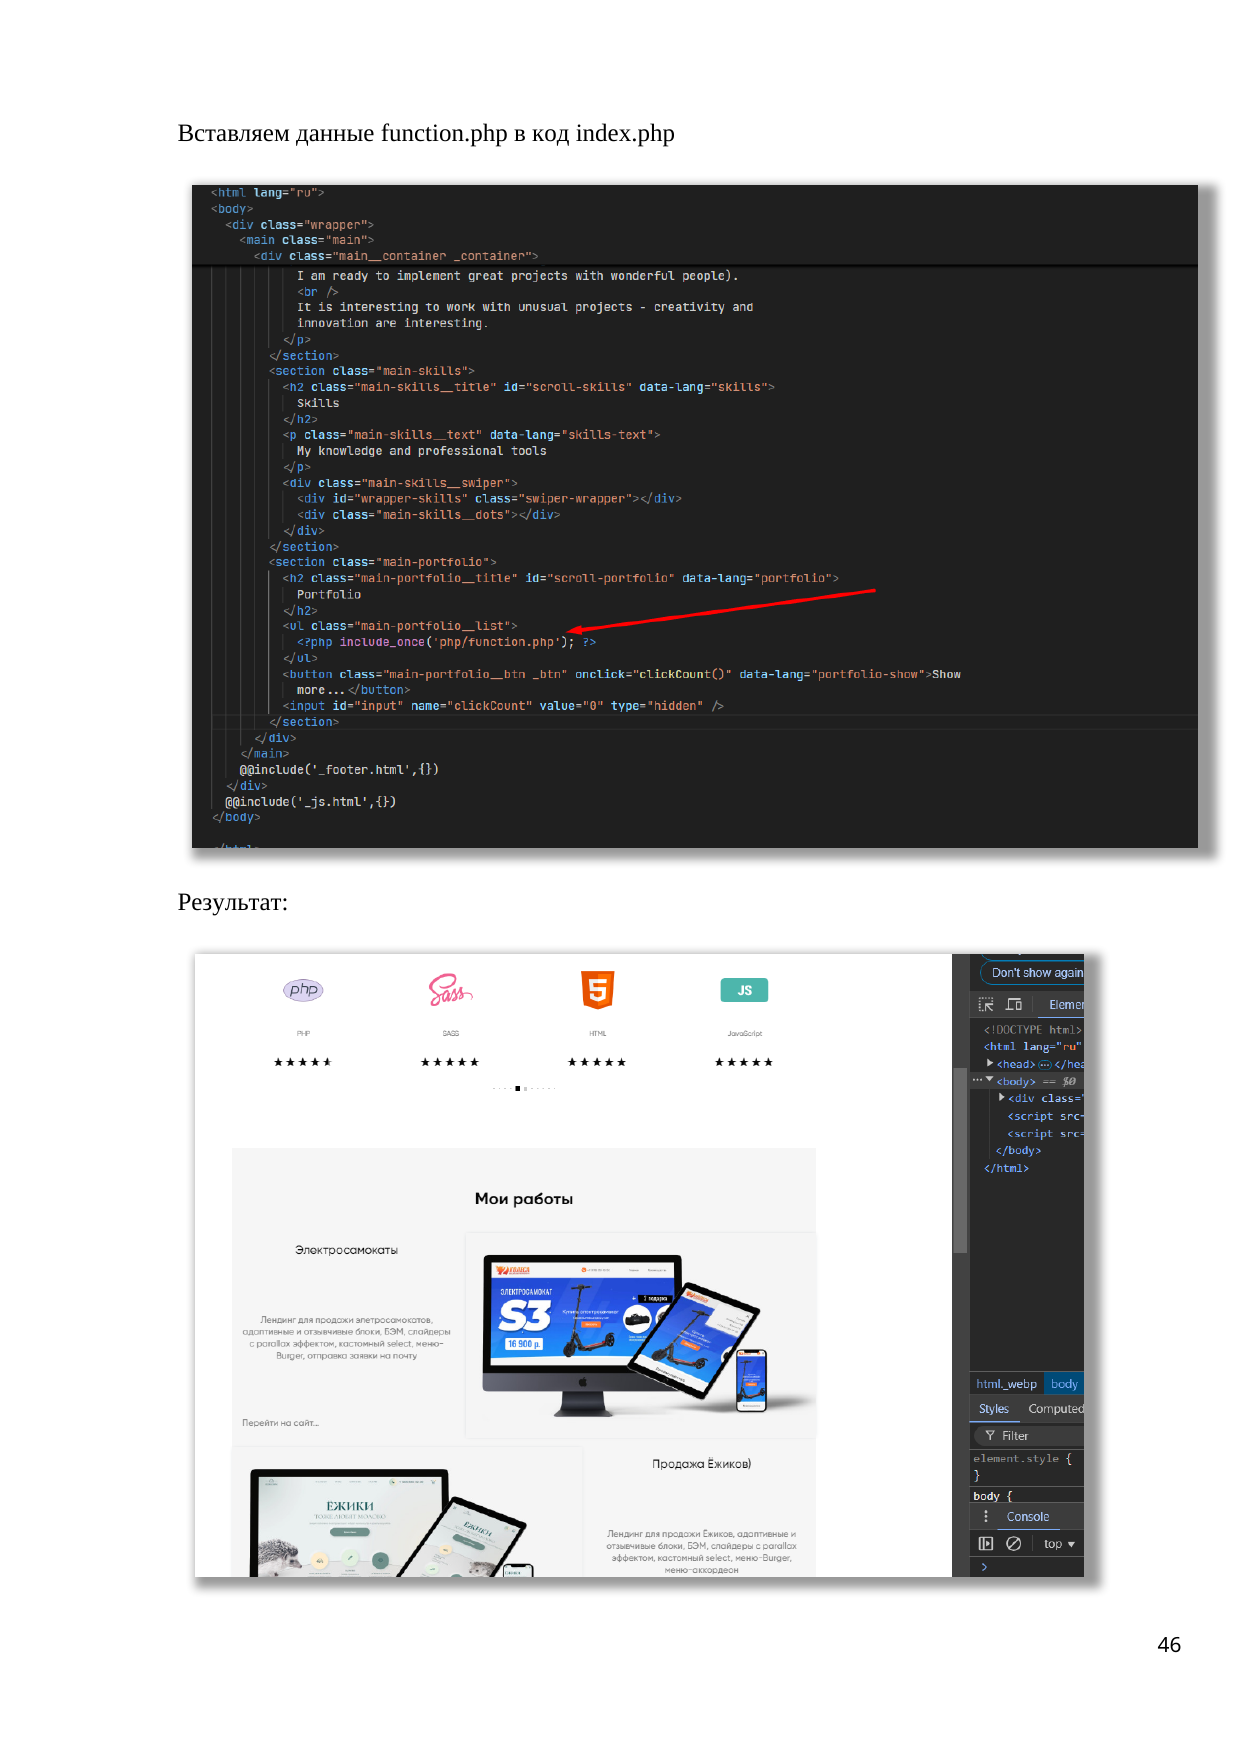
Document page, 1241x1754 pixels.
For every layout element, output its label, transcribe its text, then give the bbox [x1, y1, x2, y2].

text Вставляем данные function.php в код index.php [177, 118, 1181, 147]
picture [192, 185, 1198, 848]
picture [195, 954, 1084, 1577]
text Результат: [177, 887, 1181, 916]
